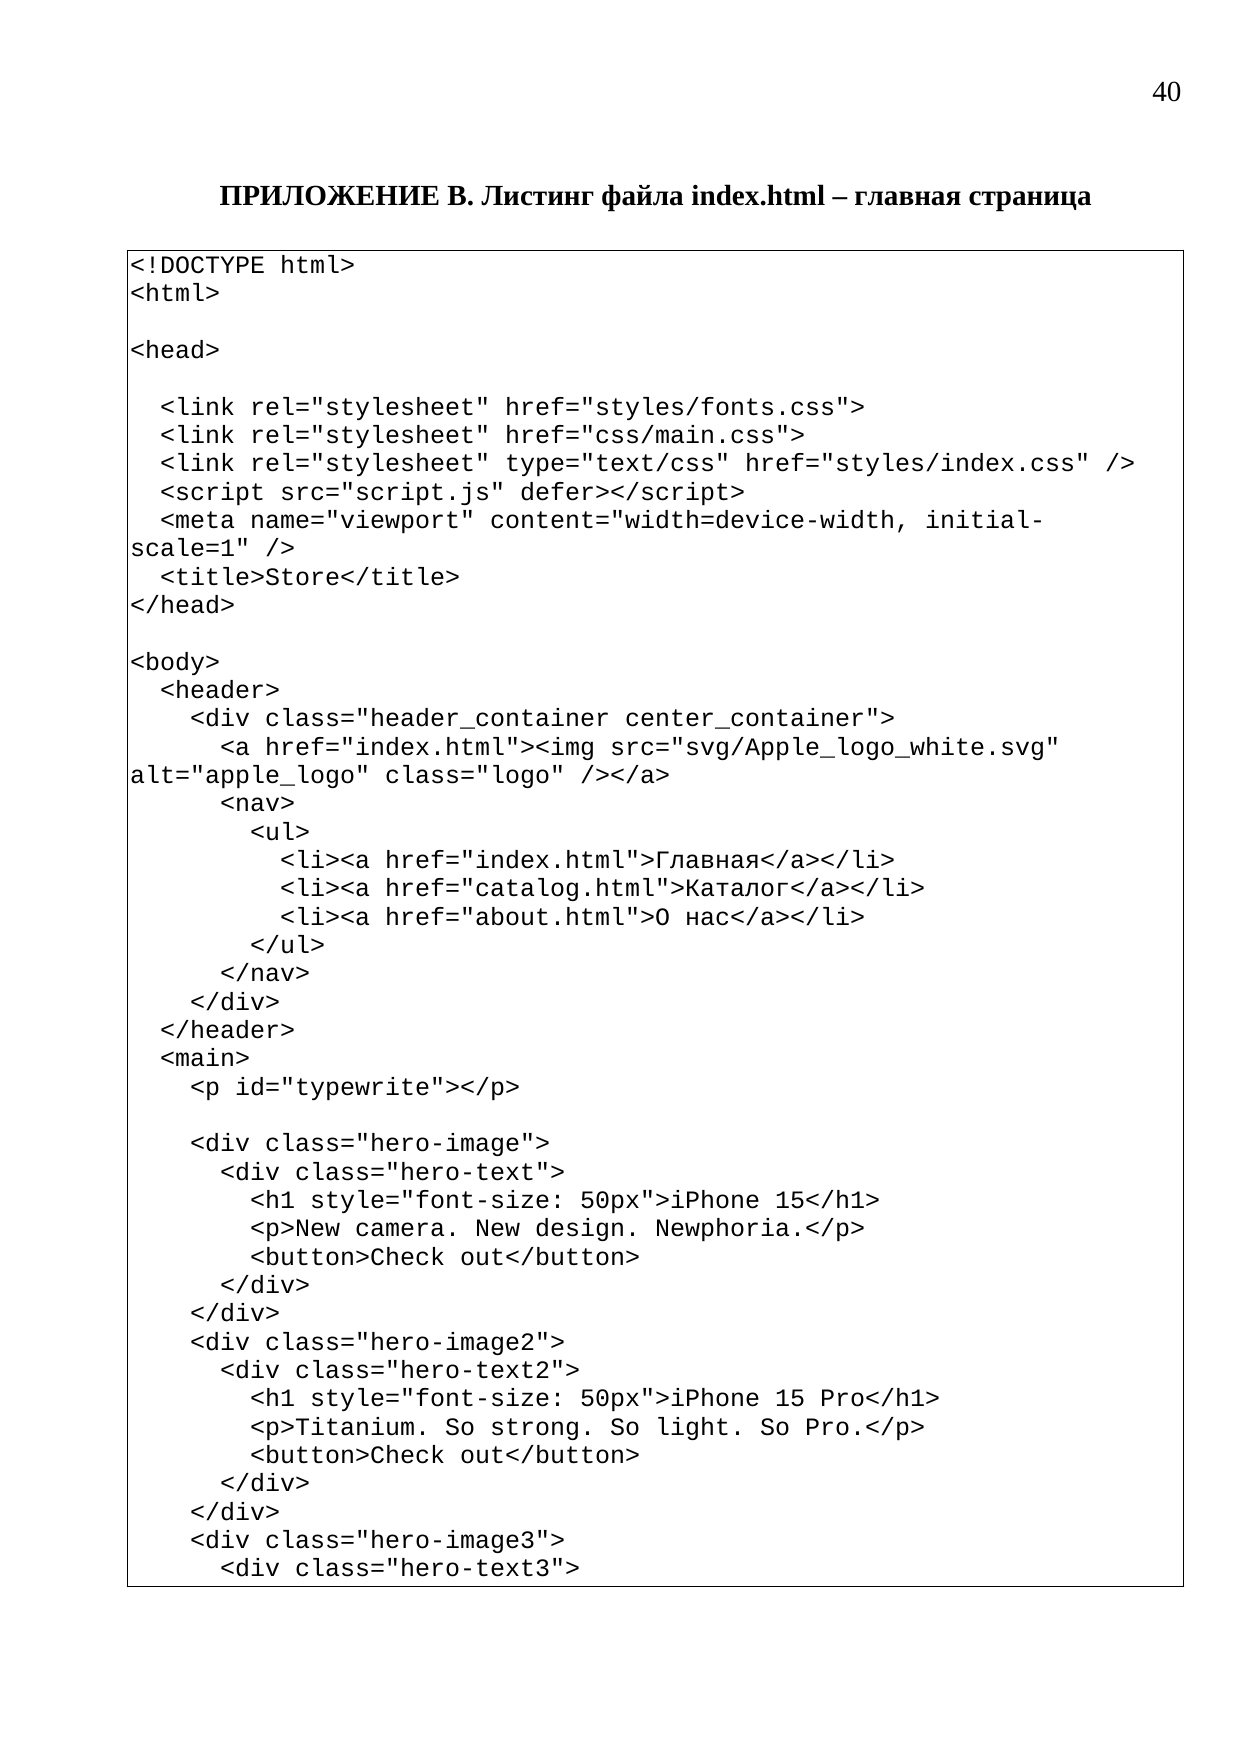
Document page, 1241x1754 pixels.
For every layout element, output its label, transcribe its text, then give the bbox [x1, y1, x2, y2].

text <li><a href="catalog.html">Каталог</a></li> [130, 876, 1181, 904]
text <div class="hero-text2"> [130, 1358, 1181, 1386]
text <div class="hero-text3"> [128, 1553, 1183, 1586]
text </div> [130, 989, 1181, 1018]
text <head> [130, 338, 1181, 366]
text </div> [130, 1499, 1181, 1528]
text <p>Titanium. So strong. So light. So Pro.</p> [130, 1414, 1181, 1443]
text </head> [130, 593, 1181, 621]
text <div class="hero-image"> [130, 1131, 1181, 1159]
text </div> [130, 1471, 1181, 1499]
text <header> [130, 678, 1181, 706]
text <button>Check out</button> [130, 1443, 1181, 1471]
text <p id="typewrite"></p> [130, 1074, 1181, 1103]
text </header> [130, 1018, 1181, 1046]
text </div> [130, 1273, 1181, 1301]
text <title>Store</title> [130, 564, 1181, 593]
text <main> [130, 1046, 1181, 1074]
text <body> [130, 649, 1181, 678]
text </nav> [130, 961, 1181, 989]
text <p>New camera. New design. Newphoria.</p> [130, 1216, 1181, 1244]
text <div class="header_container center_container"> [130, 706, 1181, 734]
text <ul> [130, 819, 1181, 848]
text </div> [130, 1301, 1181, 1329]
text <li><a href="index.html">Главная</a></li> [130, 848, 1181, 876]
text <link rel="stylesheet" type="text/css" href="styles/index.css" /> [130, 451, 1181, 479]
text <a href="index.html"><img src="svg/Apple_logo_white.svg" alt="apple_logo" class="logo" /></a> [130, 734, 1181, 791]
text <!DOCTYPE html> [128, 251, 1183, 281]
text <div class="hero-text"> [130, 1159, 1181, 1188]
text <link rel="stylesheet" href="css/main.css"> [130, 423, 1181, 451]
text <button>Check out</button> [130, 1244, 1181, 1273]
subtitle ПРИЛОЖЕНИЕ В. Листинг файла index.html – главная страница [130, 178, 1181, 212]
text <link rel="stylesheet" href="styles/fonts.css"> [130, 394, 1181, 423]
text </ul> [130, 933, 1181, 961]
text <h1 style="font-size: 50px">iPhone 15</h1> [130, 1188, 1181, 1216]
text <script src="script.js" defer></script> [130, 479, 1181, 508]
text <meta name="viewport" content="width=device-width, initial-scale=1" /> [130, 508, 1181, 564]
text <nav> [130, 791, 1181, 819]
text <div class="hero-image2"> [130, 1329, 1181, 1358]
text <div class="hero-image3"> [130, 1528, 1181, 1553]
text <h1 style="font-size: 50px">iPhone 15 Pro</h1> [130, 1386, 1181, 1414]
text <li><a href="about.html">О нас</a></li> [130, 904, 1181, 933]
text <html> [130, 281, 1181, 309]
